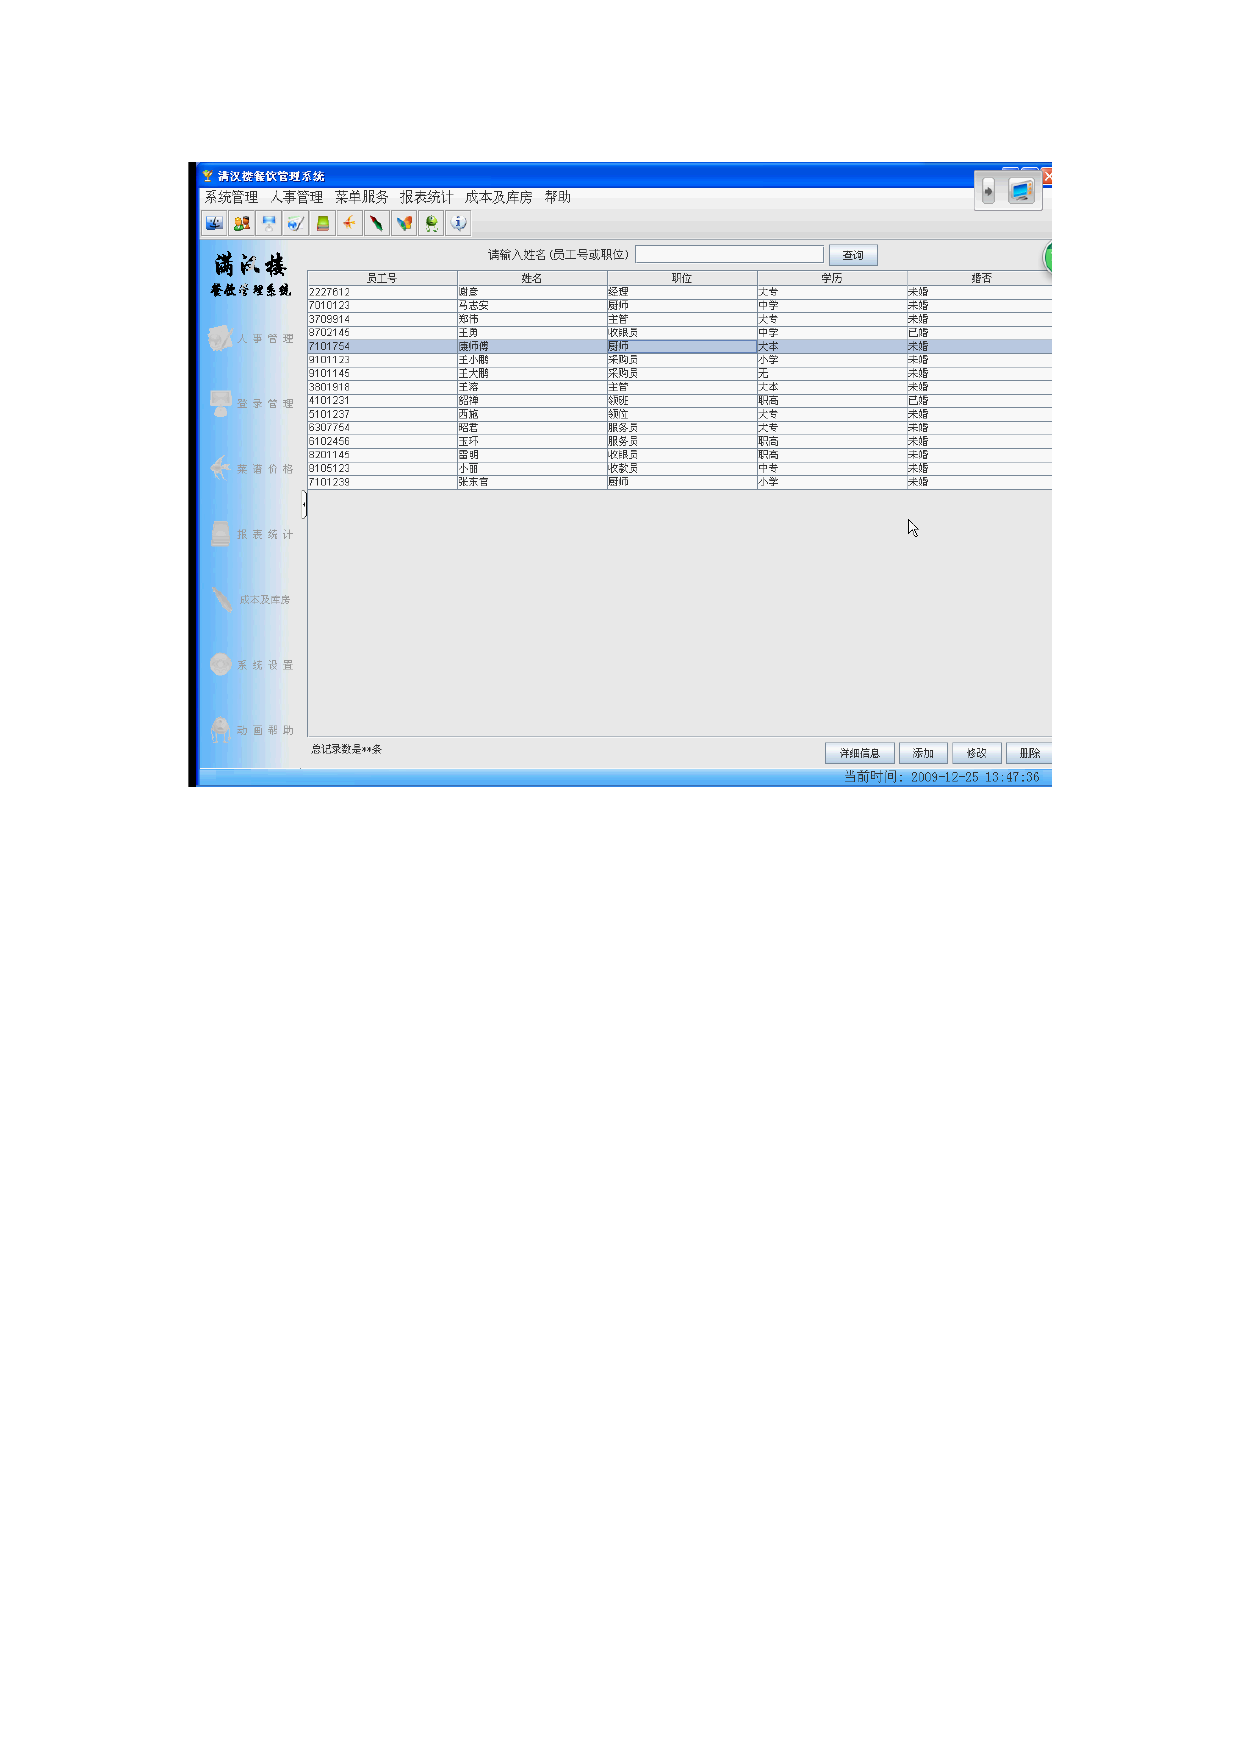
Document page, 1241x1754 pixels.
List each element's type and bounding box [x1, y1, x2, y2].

picture [188, 162, 1052, 787]
